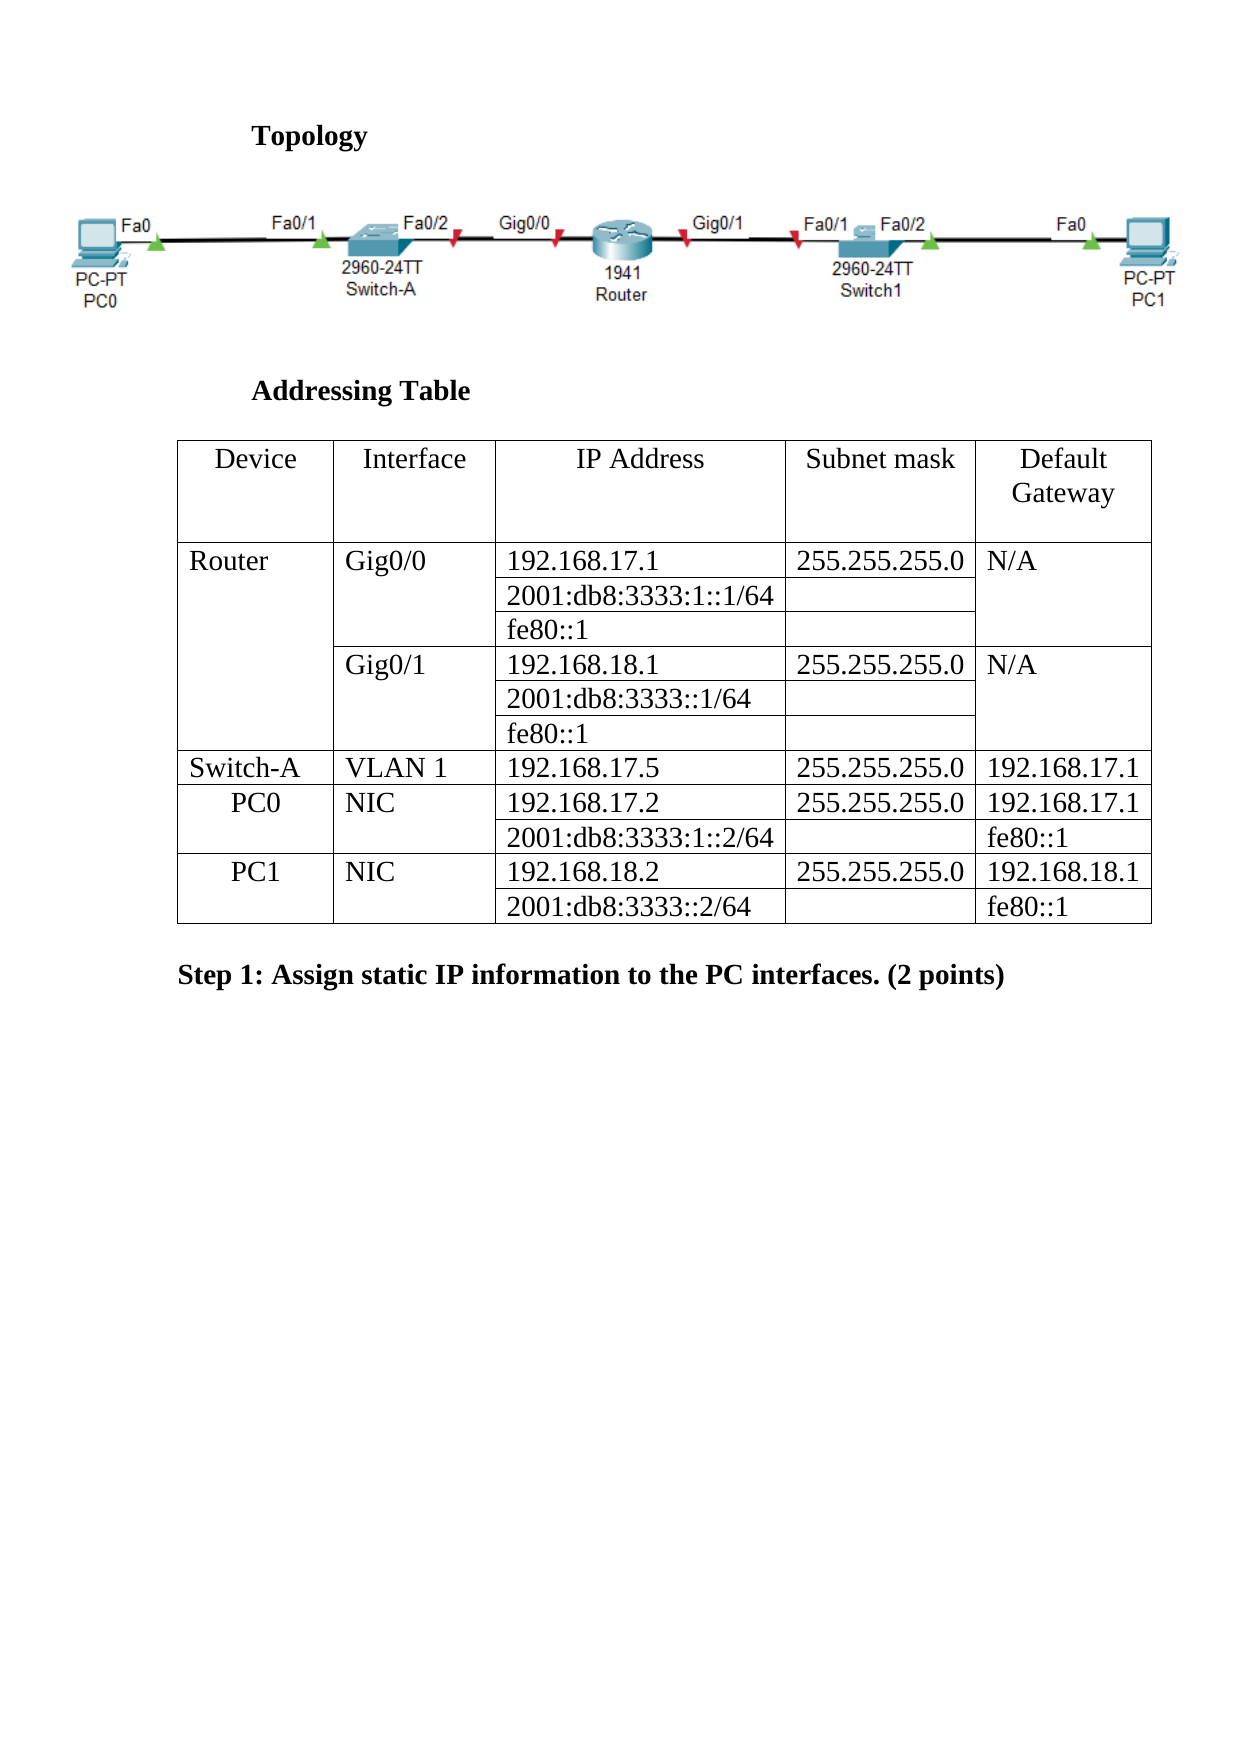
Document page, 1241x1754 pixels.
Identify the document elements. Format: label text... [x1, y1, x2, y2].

text Addressing Table [177, 373, 1152, 407]
table_cell [786, 889, 975, 922]
table_cell N/A [976, 647, 1151, 749]
table_cell Gig0/1 [334, 647, 495, 749]
table_cell 192.168.17.1 [976, 785, 1151, 819]
table_header Device [178, 441, 333, 542]
table_cell fe80::1 [496, 716, 785, 749]
table_cell 2001:db8:3333:1::1/64 [496, 578, 785, 611]
table_header Interface [334, 441, 495, 542]
table_cell 192.168.17.1 [496, 543, 785, 577]
picture [14, 185, 1210, 340]
table_cell N/A [976, 543, 1151, 646]
text Step 1: Assign static IP information to the PC interfaces. (2 points) [177, 957, 1152, 991]
table_cell [786, 681, 975, 715]
table_cell VLAN 1 [334, 751, 495, 784]
table_cell NIC [334, 854, 495, 922]
table_cell 192.168.17.2 [496, 785, 785, 819]
table_cell 255.255.255.0 [786, 647, 975, 680]
table_cell 255.255.255.0 [786, 543, 975, 577]
table_cell 2001:db8:3333::2/64 [496, 889, 785, 922]
table_cell 192.168.18.1 [496, 647, 785, 680]
table_cell [786, 716, 975, 749]
table_header IP Address [496, 441, 785, 542]
table_cell [786, 612, 975, 646]
table_cell PC0 [178, 785, 333, 853]
table_cell 2001:db8:3333::1/64 [496, 681, 785, 715]
table_cell 192.168.18.2 [496, 854, 785, 888]
table_cell 192.168.17.5 [496, 751, 785, 784]
table_cell 255.255.255.0 [786, 751, 975, 784]
table_cell 192.168.17.1 [976, 751, 1151, 784]
table_cell NIC [334, 785, 495, 853]
table_cell fe80::1 [496, 612, 785, 646]
table_cell Switch-A [178, 751, 333, 784]
table_cell 255.255.255.0 [786, 785, 975, 819]
table_cell [786, 578, 975, 611]
table_header Subnet mask [786, 441, 975, 542]
text Topology [177, 118, 1152, 152]
table_cell fe80::1 [976, 889, 1151, 922]
table_cell fe80::1 [976, 820, 1151, 853]
table_cell 192.168.18.1 [976, 854, 1151, 888]
table_header Default Gateway [976, 441, 1151, 542]
table_cell PC1 [178, 854, 333, 922]
table_cell [786, 820, 975, 853]
table_cell Router [178, 543, 333, 749]
table_cell 2001:db8:3333:1::2/64 [496, 820, 785, 853]
table_cell Gig0/0 [334, 543, 495, 646]
table_cell 255.255.255.0 [786, 854, 975, 888]
